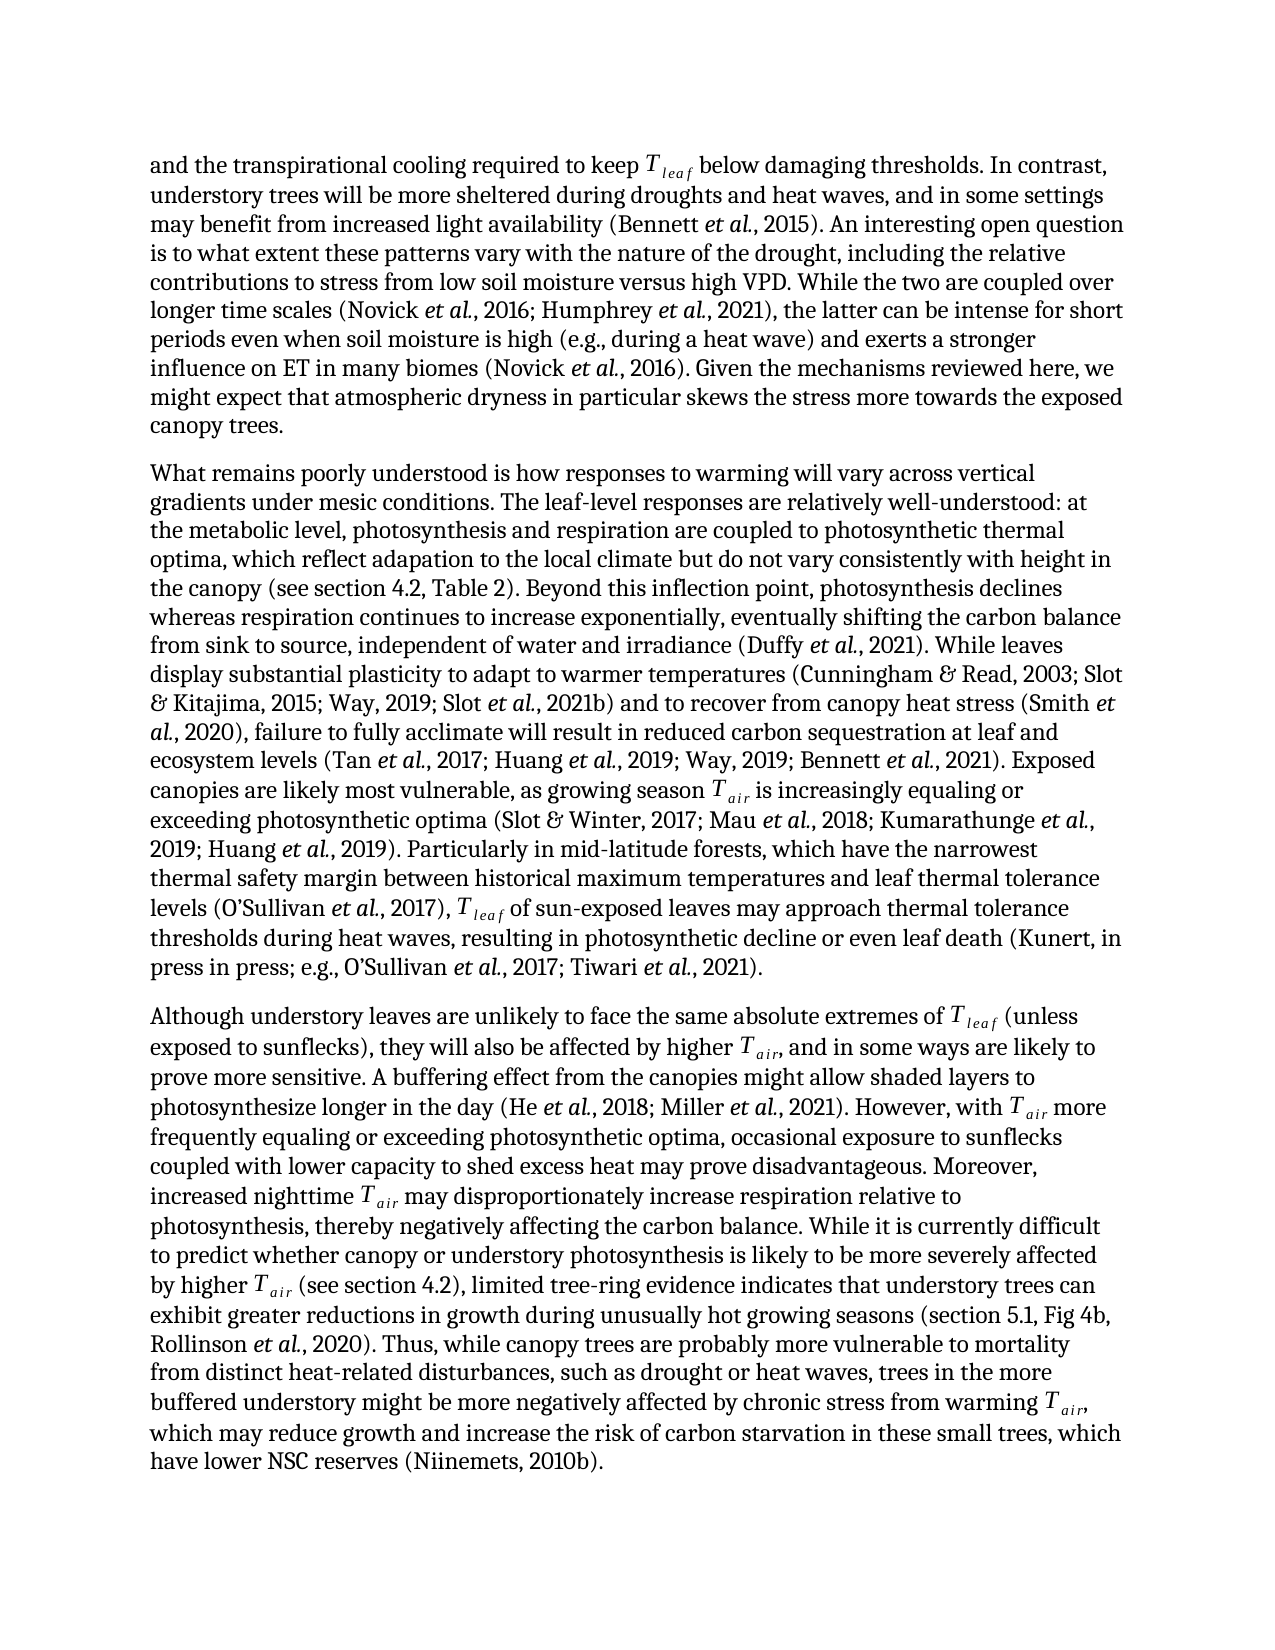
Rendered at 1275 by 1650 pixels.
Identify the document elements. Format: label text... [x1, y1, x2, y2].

text What remains poorly understood is how responses to warming will vary across vertical gradients under mesic conditions. The leaf-level responses are relatively well-understood: at the metabolic level, photosynthesis and respiration are coupled to photosynthetic thermal optima, which reflect adapation to the local climate but do not vary consistently with height in the canopy (see section 4.2, Table 2). Beyond this inflection point, photosynthesis declines whereas respiration continues to increase exponentially, eventually shifting the carbon balance from sink to source, independent of water and irradiance (Duffy et al., 2021). While leaves display substantial plasticity to adapt to warmer temperatures (Cunningham & Read, 2003; Slot & Kitajima, 2015; Way, 2019; Slot et al., 2021b) and to recover from canopy heat stress (Smith et al., 2020), failure to fully acclimate will result in reduced carbon sequestration at leaf and ecosystem levels (Tan et al., 2017; Huang et al., 2019; Way, 2019; Bennett et al., 2021). Exposed canopies are likely most vulnerable, as growing season is increasingly equaling or exceeding photosynthetic optima (Slot & Winter, 2017; Mau et al., 2018; Kumarathunge et al., 2019; Huang et al., 2019). Particularly in mid-latitude forests, which have the narrowest thermal safety margin between historical maximum temperatures and leaf thermal tolerance levels (O’Sullivan et al., 2017), of sun-exposed leaves may approach thermal tolerance thresholds during heat waves, resulting in photosynthetic decline or even leaf death (Kunert, in press in press; e.g., O’Sullivan et al., 2017; Tiwari et al., 2021). [150, 459, 1125, 982]
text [150, 150, 1125, 440]
text Although understory leaves are unlikely to face the same absolute extremes of (unless exposed to sunflecks), they will also be affected by higher , and in some ways are likely to prove more sensitive. A buffering effect from the canopies might allow shaded layers to photosynthesize longer in the day (He et al., 2018; Miller et al., 2021). However, with more frequently equaling or exceeding photosynthetic optima, occasional exposure to sunflecks coupled with lower capacity to shed excess heat may prove disadvantageous. Moreover, increased nighttime may disproportionately increase respiration relative to photosynthesis, thereby negatively affecting the carbon balance. While it is currently difficult to predict whether canopy or understory photosynthesis is likely to be more severely affected by higher (see section 4.2), limited tree-ring evidence indicates that understory trees can exhibit greater reductions in growth during unusually hot growing seasons (section 5.1, Fig 4b, Rollinson et al., 2020). Thus, while canopy trees are probably more vulnerable to mortality from distinct heat-related disturbances, such as drought or heat waves, trees in the more buffered understory might be more negatively affected by chronic stress from warming , which may reduce growth and increase the risk of carbon starvation in these small trees, which have lower NSC reserves (Niinemets, 2010b). [150, 1000, 1125, 1476]
